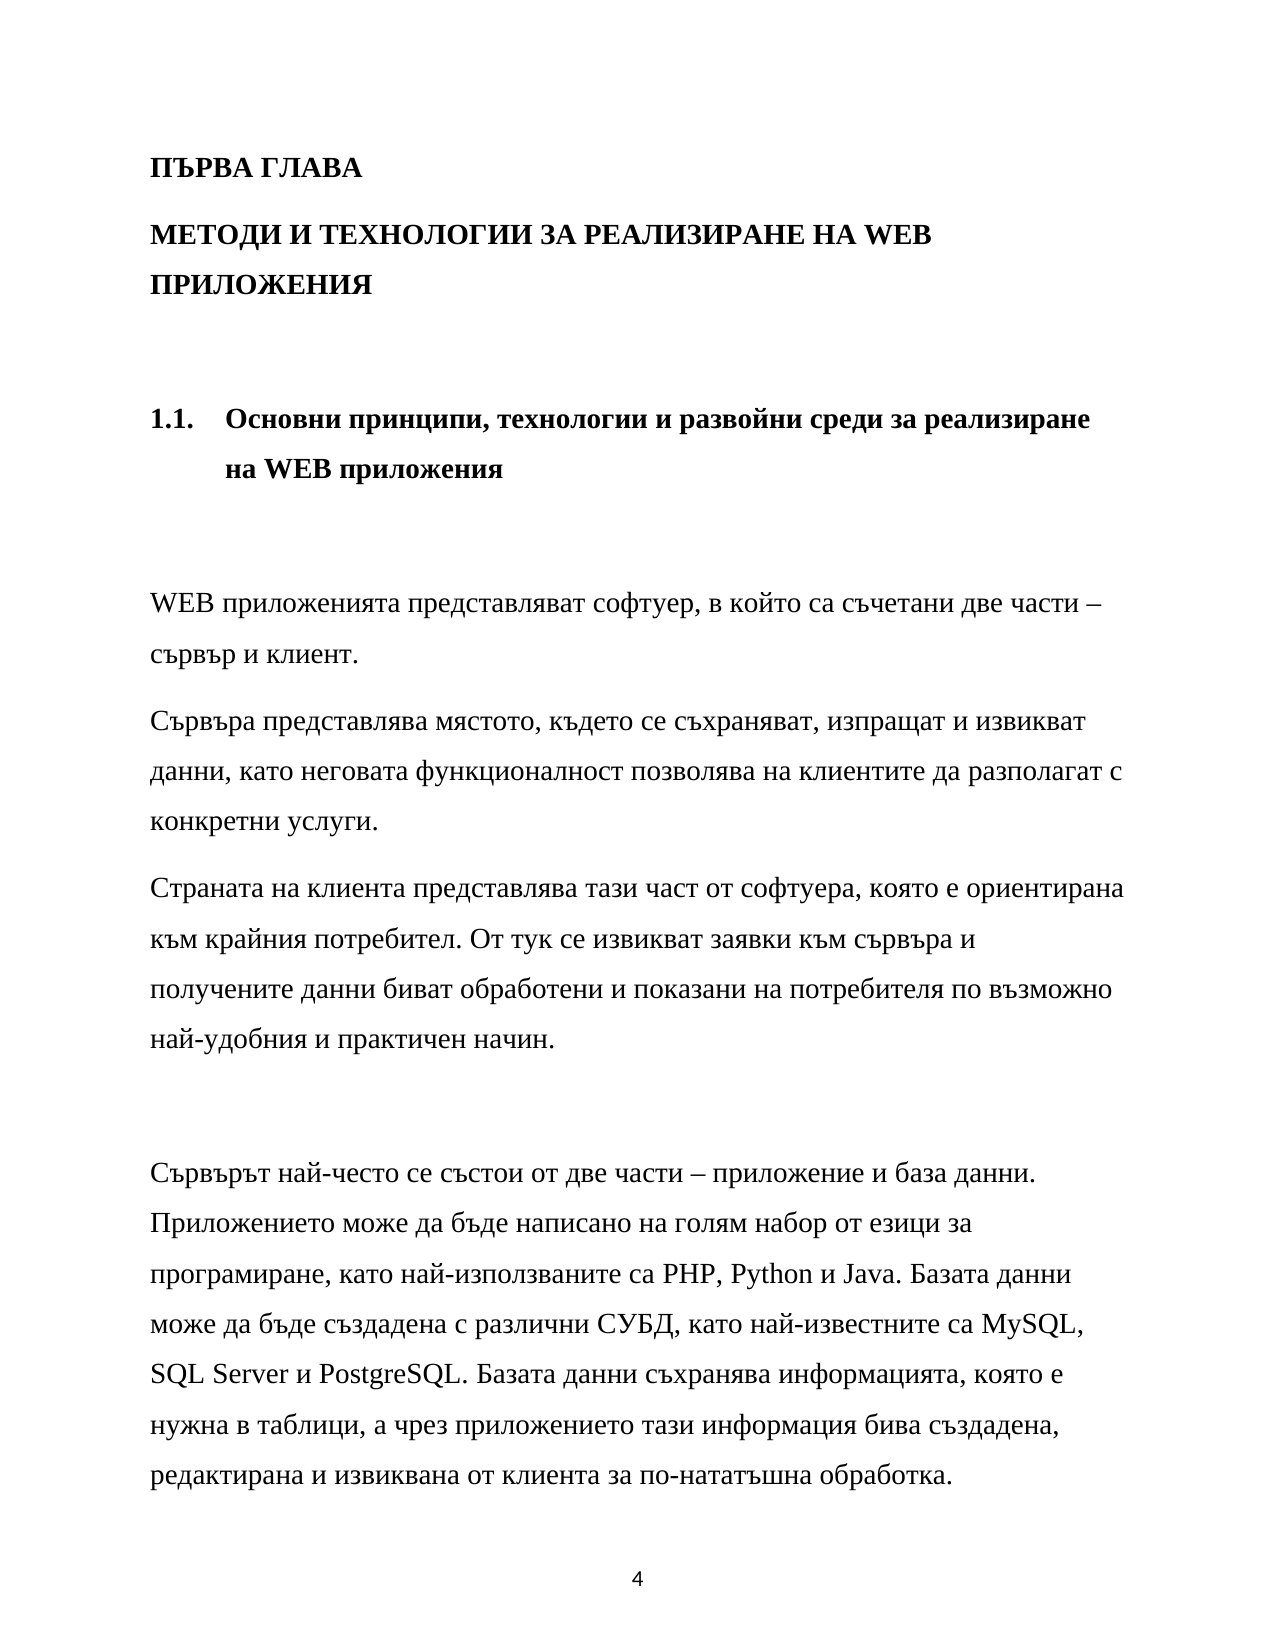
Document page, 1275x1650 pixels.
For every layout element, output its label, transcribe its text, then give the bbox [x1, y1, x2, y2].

text ПЪРВА ГЛАВА [150, 150, 1125, 183]
list Основни принципи, технологии и развойни среди за реализиране на WEB приложения [150, 401, 1125, 485]
text WEB приложенията представляват софтуер, в който са съчетани две части – сървър и клиент. [150, 586, 1125, 669]
text Сървъра представлява мястото, където се съхраняват, изпращат и извикват данни, като неговата функционалност позволява на клиентите да разполагат с конкретни услуги. [150, 703, 1125, 837]
text МЕТОДИ И ТЕХНОЛОГИИ ЗА РЕАЛИЗИРАНЕ НА WEB ПРИЛОЖЕНИЯ [150, 217, 1125, 301]
text Сървърът най-често се състои от две части – приложение и база данни. Приложението може да бъде написано на голям набор от езици за програмиране, като най-използваните са PHP, Python и Java. Базата данни може да бъде създадена с различни СУБД, като най-известните са MySQL, SQL Server и PostgreSQL. Базата данни съхранява информацията, която е нужна в таблици, а чрез приложението тази информация бива създадена, редактирана и извиквана от клиента за по-нататъшна обработка. [150, 1155, 1125, 1491]
text Страната на клиента представлява тази част от софтуера, която е ориентирана към крайния потребител. От тук се извикват заявки към сървъра и получените данни биват обработени и показани на потребителя по възможно най-удобния и практичен начин. [150, 870, 1125, 1055]
